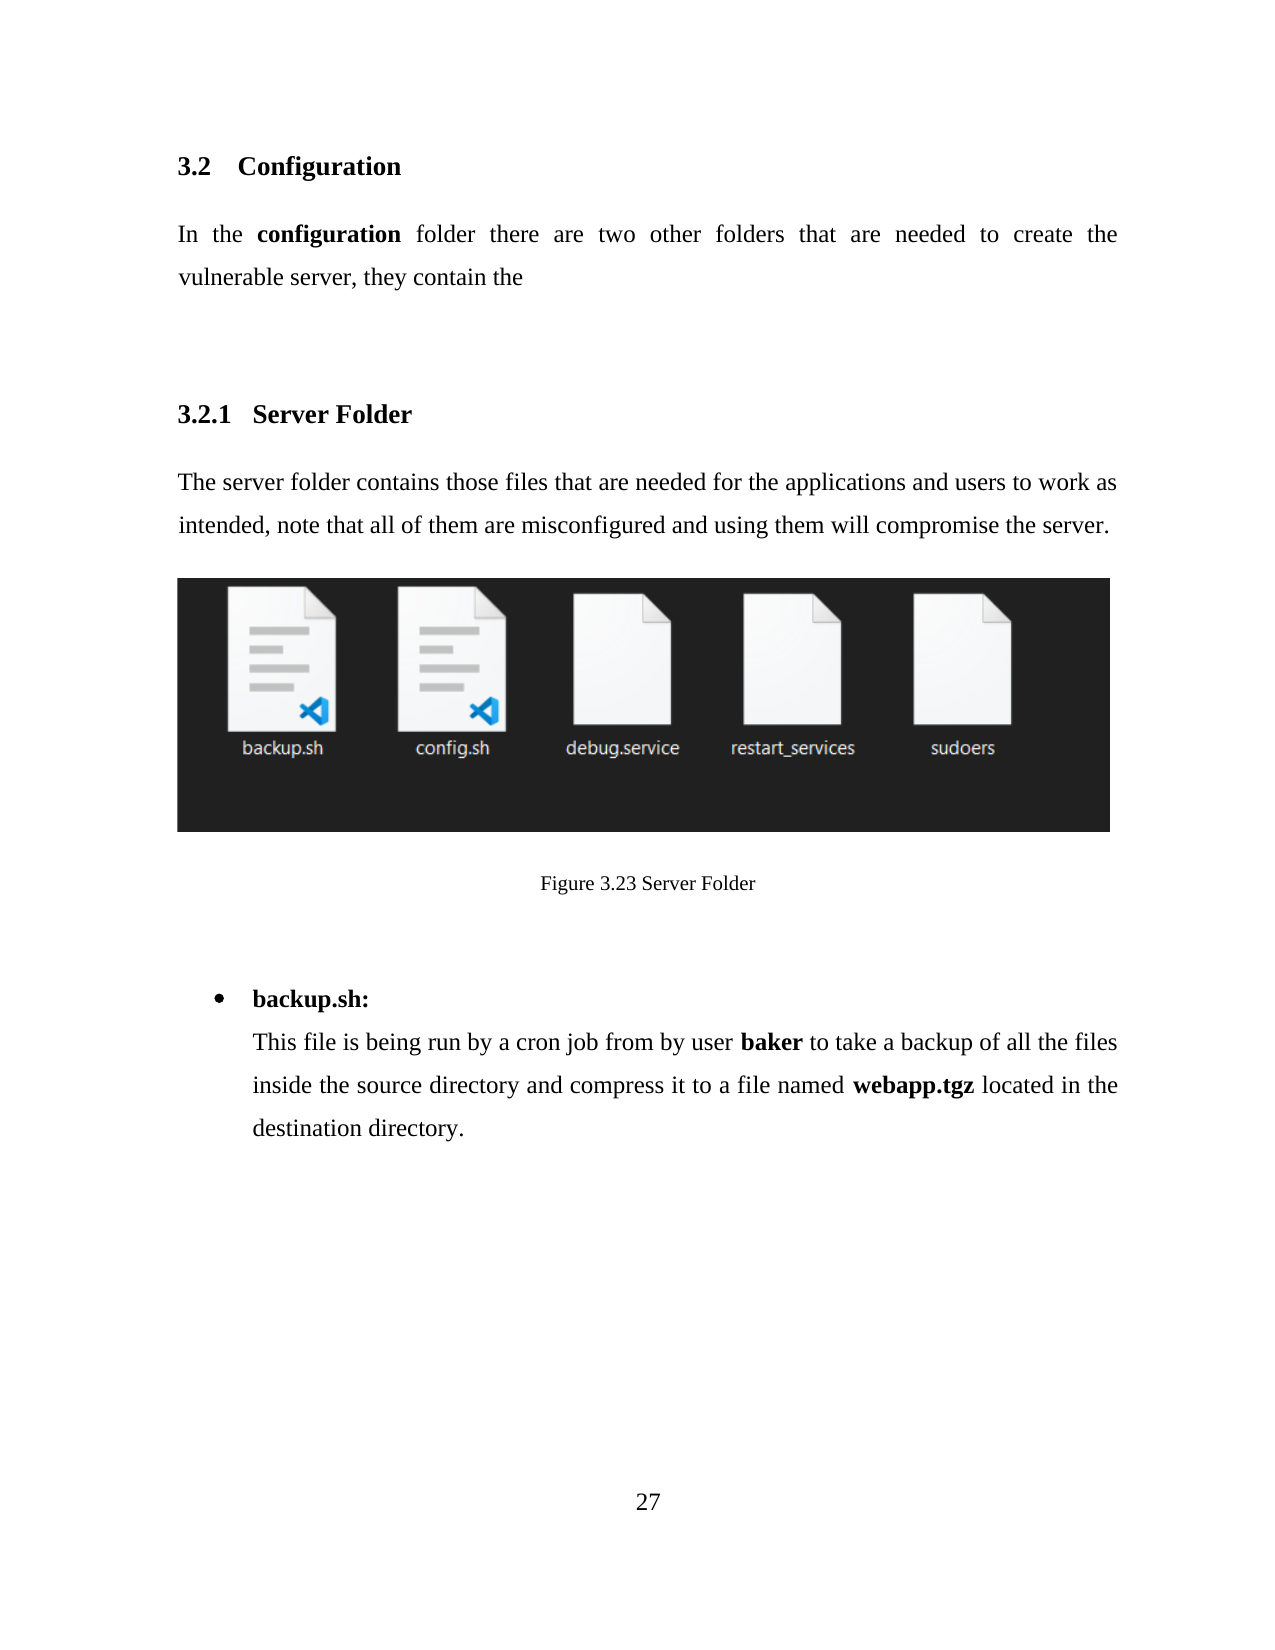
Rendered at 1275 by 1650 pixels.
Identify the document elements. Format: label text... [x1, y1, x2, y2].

picture [177, 578, 1110, 832]
subtitle Configuration [177, 150, 1125, 181]
text The server folder contains those files that are needed for the applications and users to work as intended, note that all of them are misconfigured and using them will compromise the server. [177, 467, 1118, 539]
text In the configuration folder there are two other folders that are needed to create the vulnerable server, they contain the [177, 219, 1118, 291]
list backup.sh: This file is being run by a cron job from by user baker to take a backup of all the files inside the source directory and compress it to a file named webapp.tgz located in the destination directory. [215, 984, 1118, 1142]
subtitle Server Folder [177, 398, 1125, 429]
